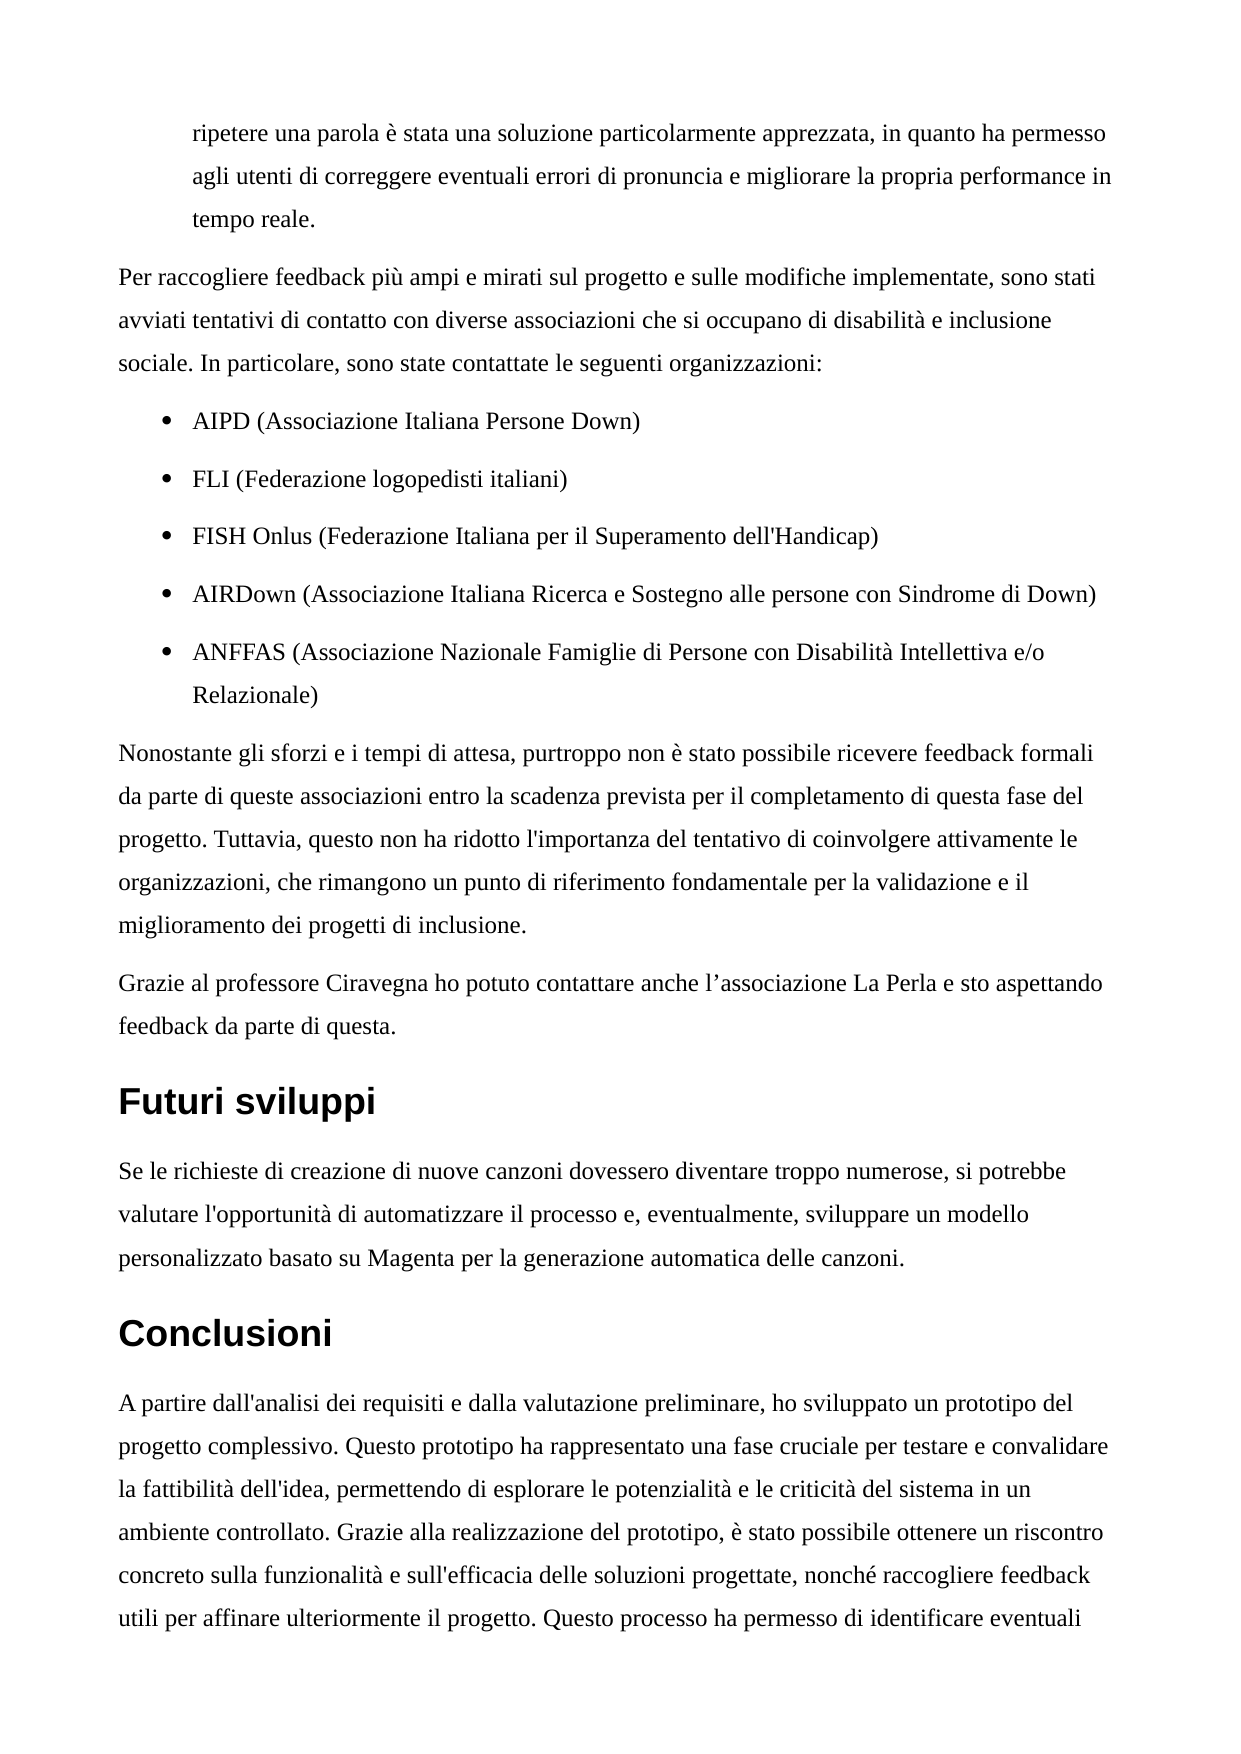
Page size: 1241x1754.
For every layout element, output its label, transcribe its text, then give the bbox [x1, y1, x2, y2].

text Per raccogliere feedback più ampi e mirati sul progetto e sulle modifiche implementate, sono stati avviati tentativi di contatto con diverse associazioni che si occupano di disabilità e inclusione sociale. In particolare, sono state contattate le seguenti organizzazioni: [118, 262, 1122, 377]
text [118, 1388, 1122, 1632]
list AIPD (Associazione Italiana Persone Down) [162, 406, 1122, 435]
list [162, 118, 1122, 233]
text Se le richieste di creazione di nuove canzoni dovessero diventare troppo numerose, si potrebbe valutare l'opportunità di automatizzare il processo e, eventualmente, sviluppare un modello personalizzato basato su Magenta per la generazione automatica delle canzoni. [118, 1156, 1122, 1271]
text Nonostante gli sforzi e i tempi di attesa, purtroppo non è stato possibile ricevere feedback formali da parte di queste associazioni entro la scadenza prevista per il completamento di questa fase del progetto. Tuttavia, questo non ha ridotto l'importanza del tentativo di coinvolgere attivamente le organizzazioni, che rimangono un punto di riferimento fondamentale per la validazione e il miglioramento dei progetti di inclusione. [118, 738, 1122, 939]
list ANFFAS (Associazione Nazionale Famiglie di Persone con Disabilità Intellettiva e/o Relazionale) [162, 637, 1122, 709]
subtitle Futuri sviluppi [118, 1079, 1122, 1122]
list FLI (Federazione logopedisti italiani) [162, 464, 1122, 492]
list FISH Onlus (Federazione Italiana per il Superamento dell'Handicap) [162, 521, 1122, 550]
subtitle Conclusioni [118, 1311, 1122, 1354]
text Grazie al professore Ciravegna ho potuto contattare anche l’associazione La Perla e sto aspettando feedback da parte di questa. [118, 968, 1122, 1040]
list AIRDown (Associazione Italiana Ricerca e Sostegno alle persone con Sindrome di Down) [162, 579, 1122, 608]
